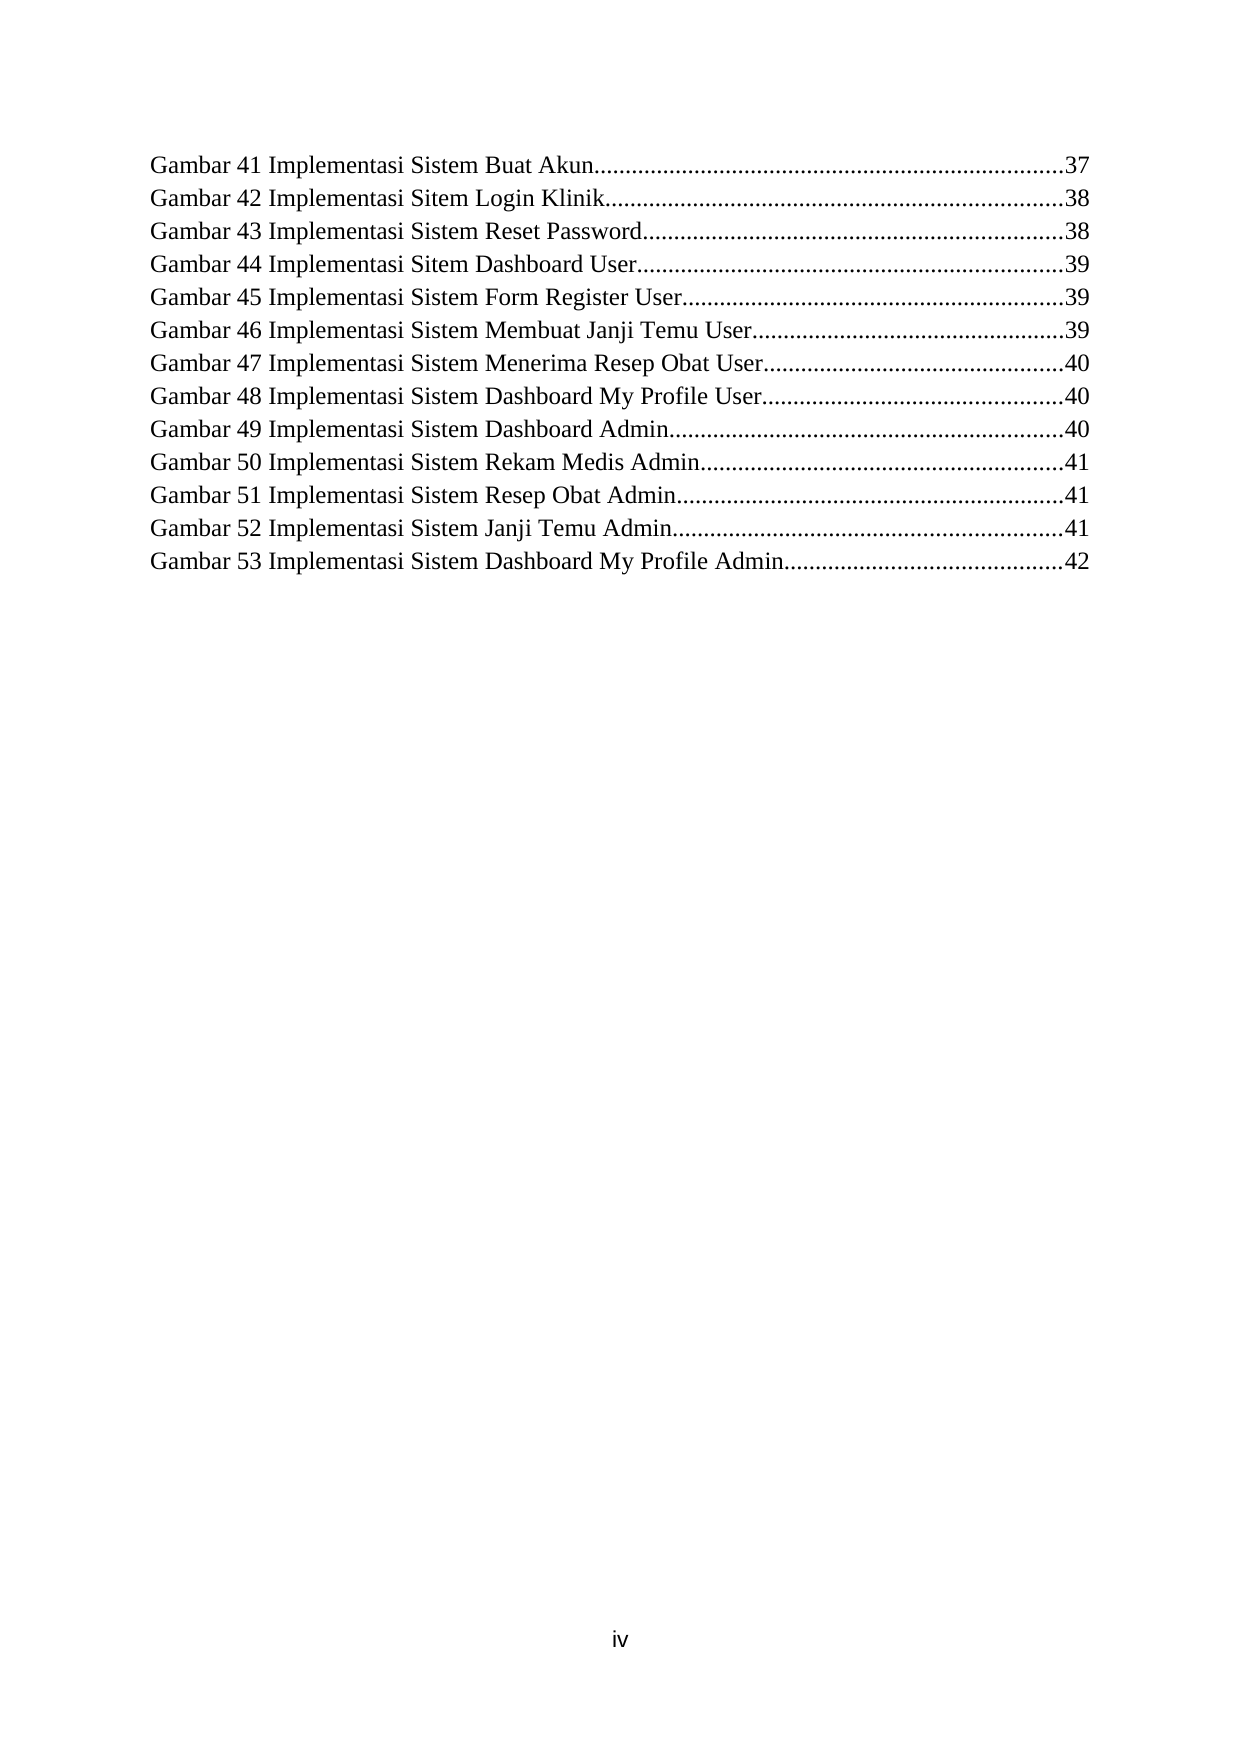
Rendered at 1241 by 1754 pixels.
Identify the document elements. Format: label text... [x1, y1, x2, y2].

text Gambar 49 Implementasi Sistem Dashboard Admin 40 [150, 414, 1090, 443]
text Gambar 53 Implementasi Sistem Dashboard My Profile Admin 42 [150, 546, 1090, 575]
text Gambar 43 Implementasi Sistem Reset Password 38 [150, 216, 1090, 245]
text Gambar 51 Implementasi Sistem Resep Obat Admin 41 [150, 480, 1090, 509]
text Gambar 41 Implementasi Sistem Buat Akun 37 [150, 150, 1090, 179]
text Gambar 44 Implementasi Sitem Dashboard User 39 [150, 249, 1090, 278]
text Gambar 48 Implementasi Sistem Dashboard My Profile User 40 [150, 381, 1090, 410]
text Gambar 47 Implementasi Sistem Menerima Resep Obat User 40 [150, 348, 1090, 377]
text Gambar 50 Implementasi Sistem Rekam Medis Admin 41 [150, 447, 1090, 476]
text Gambar 46 Implementasi Sistem Membuat Janji Temu User 39 [150, 315, 1090, 344]
text Gambar 45 Implementasi Sistem Form Register User 39 [150, 282, 1090, 311]
text Gambar 52 Implementasi Sistem Janji Temu Admin 41 [150, 513, 1090, 542]
text Gambar 42 Implementasi Sitem Login Klinik 38 [150, 183, 1090, 212]
